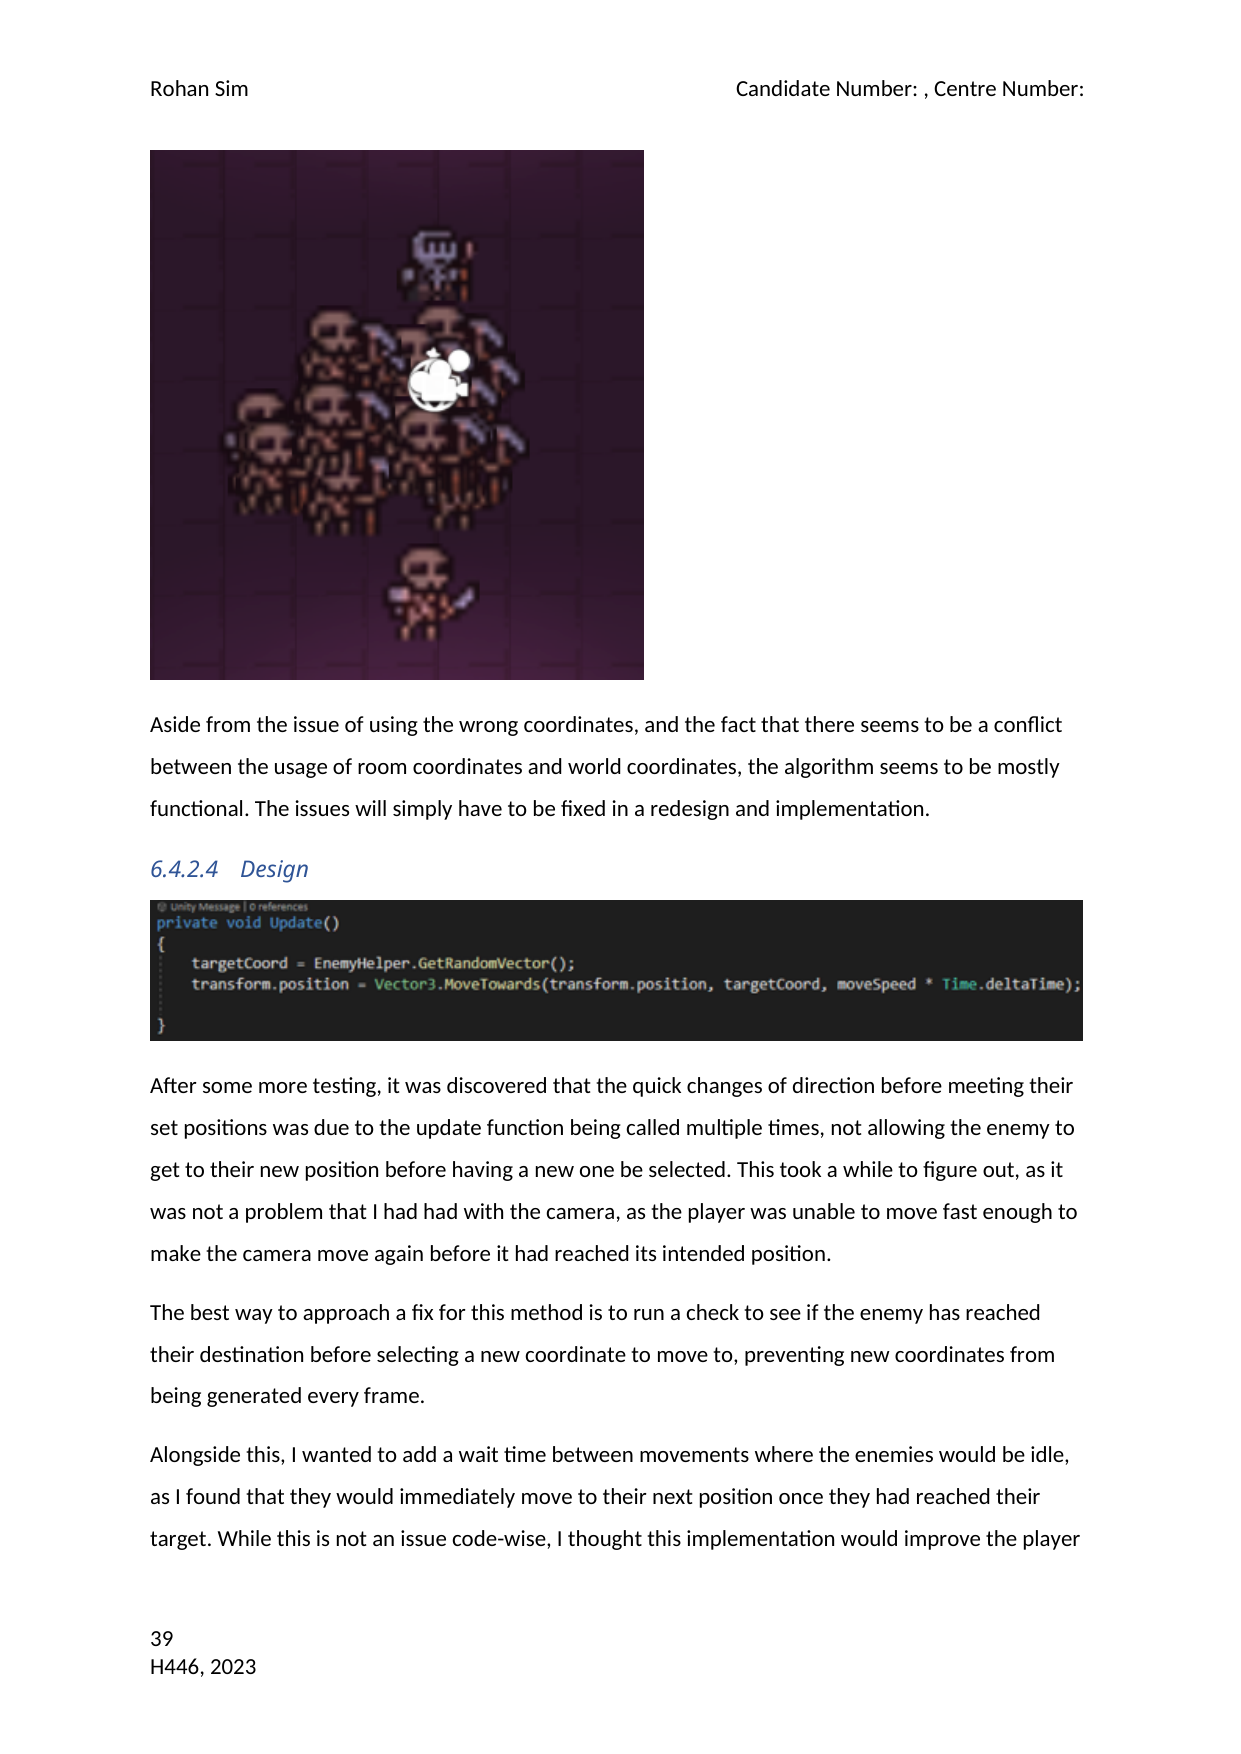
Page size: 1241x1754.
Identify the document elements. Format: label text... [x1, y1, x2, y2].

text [150, 1440, 1090, 1552]
picture [150, 150, 644, 680]
text After some more testing, it was discovered that the quick changes of direction before meeting their set positions was due to the update function being called multiple times, not allowing the enemy to get to their new position before having a new one be selected. This took a while to figure out, as it was not a problem that I had had with the camera, as the player was unable to move fast enough to make the camera move again before it had reached its intended position. [150, 1071, 1090, 1267]
text Aside from the issue of using the wrong coordinates, and the fact that there seems to be a conflict between the usage of room coordinates and world coordinates, the algorithm seems to be mostly functional. The issues will simply have to be fixed in a redesign and implementation. [150, 710, 1090, 822]
text The best way to approach a fix for this method is to run a check to see if the enemy has reached their destination before selecting a new coordinate to move to, preventing new coordinates from being generated every frame. [150, 1298, 1090, 1410]
picture [150, 900, 1083, 1041]
subtitle Design [150, 853, 1090, 884]
